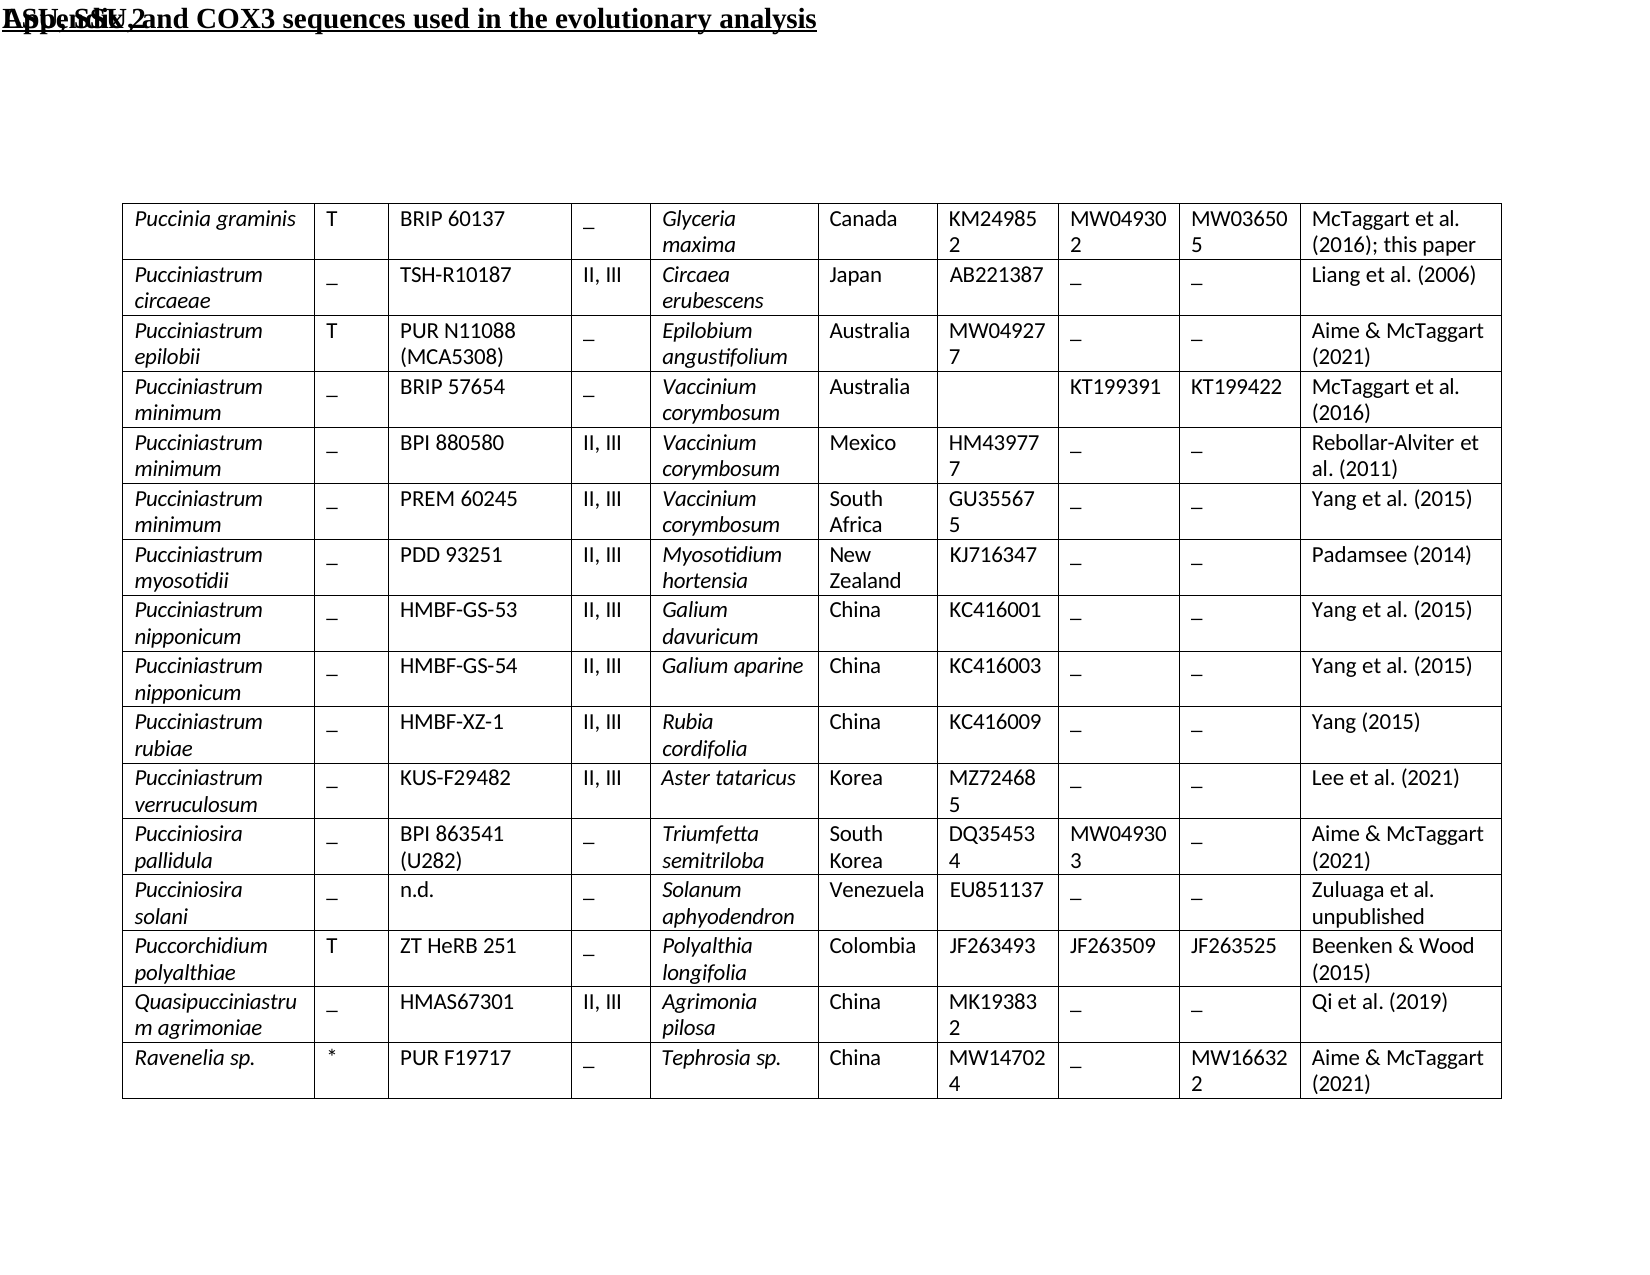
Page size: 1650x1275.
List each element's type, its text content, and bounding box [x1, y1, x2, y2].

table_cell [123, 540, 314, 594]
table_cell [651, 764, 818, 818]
table_cell Aime & McTaggart (2021) [1301, 316, 1501, 371]
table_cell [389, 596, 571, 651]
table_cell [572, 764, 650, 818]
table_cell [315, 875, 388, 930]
table_header Glyceria maxima [651, 204, 818, 259]
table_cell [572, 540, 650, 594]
table_cell Vaccinium corymbosum [651, 372, 818, 427]
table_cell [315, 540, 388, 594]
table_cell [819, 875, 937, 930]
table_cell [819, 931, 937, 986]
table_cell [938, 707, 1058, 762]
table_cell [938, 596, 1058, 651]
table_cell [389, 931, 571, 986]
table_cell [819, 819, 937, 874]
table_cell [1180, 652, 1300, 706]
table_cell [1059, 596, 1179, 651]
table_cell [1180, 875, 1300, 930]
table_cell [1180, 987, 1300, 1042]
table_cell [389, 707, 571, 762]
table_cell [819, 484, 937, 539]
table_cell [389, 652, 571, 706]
table_cell Australia [819, 316, 937, 371]
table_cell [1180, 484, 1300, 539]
table_header MW04930 2 [1059, 204, 1179, 259]
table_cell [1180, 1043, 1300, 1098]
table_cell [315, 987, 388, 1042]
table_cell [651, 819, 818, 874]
table_cell Japan [819, 260, 937, 315]
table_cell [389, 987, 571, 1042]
table_cell TSH-R10187 [389, 260, 571, 315]
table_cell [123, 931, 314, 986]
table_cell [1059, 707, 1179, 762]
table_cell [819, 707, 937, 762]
table_cell Pucciniastrum minimum [123, 372, 314, 427]
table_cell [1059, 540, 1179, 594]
table_cell II, III [572, 260, 650, 315]
table_cell _ [572, 316, 650, 371]
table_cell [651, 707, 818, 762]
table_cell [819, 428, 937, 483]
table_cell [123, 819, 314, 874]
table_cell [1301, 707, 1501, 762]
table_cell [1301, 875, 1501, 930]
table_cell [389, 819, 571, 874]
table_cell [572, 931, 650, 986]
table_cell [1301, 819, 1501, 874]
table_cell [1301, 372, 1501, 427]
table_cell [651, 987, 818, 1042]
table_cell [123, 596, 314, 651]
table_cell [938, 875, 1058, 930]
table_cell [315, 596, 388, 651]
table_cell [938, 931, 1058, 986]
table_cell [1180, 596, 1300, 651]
table_cell Australia [819, 372, 937, 427]
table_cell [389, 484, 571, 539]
table_cell MW04927 7 [938, 316, 1058, 371]
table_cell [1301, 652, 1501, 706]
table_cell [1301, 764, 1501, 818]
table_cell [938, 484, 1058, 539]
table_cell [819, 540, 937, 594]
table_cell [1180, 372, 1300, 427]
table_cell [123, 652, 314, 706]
table_cell _ [315, 372, 388, 427]
table_header Puccinia graminis [123, 204, 314, 259]
table_cell _ [315, 260, 388, 315]
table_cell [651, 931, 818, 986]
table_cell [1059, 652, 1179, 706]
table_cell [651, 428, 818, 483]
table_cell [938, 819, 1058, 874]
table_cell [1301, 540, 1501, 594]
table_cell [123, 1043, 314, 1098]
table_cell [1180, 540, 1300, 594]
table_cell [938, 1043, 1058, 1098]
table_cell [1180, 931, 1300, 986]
table_header BRIP 60137 [389, 204, 571, 259]
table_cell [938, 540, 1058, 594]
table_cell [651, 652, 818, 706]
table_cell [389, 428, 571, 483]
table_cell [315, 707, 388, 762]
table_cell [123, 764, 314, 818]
table_cell Epilobium angustifolium [651, 316, 818, 371]
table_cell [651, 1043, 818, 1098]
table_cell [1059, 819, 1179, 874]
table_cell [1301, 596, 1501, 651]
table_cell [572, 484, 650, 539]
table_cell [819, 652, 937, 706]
table_cell _ [1059, 316, 1179, 371]
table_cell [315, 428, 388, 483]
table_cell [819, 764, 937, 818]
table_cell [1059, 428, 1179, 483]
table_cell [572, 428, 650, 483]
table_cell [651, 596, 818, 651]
table_header MW03650 5 [1180, 204, 1300, 259]
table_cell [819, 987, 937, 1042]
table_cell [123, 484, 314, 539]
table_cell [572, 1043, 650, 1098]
table_header KM24985 2 [938, 204, 1058, 259]
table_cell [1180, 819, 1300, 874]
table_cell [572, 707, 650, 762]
table_cell Circaea erubescens [651, 260, 818, 315]
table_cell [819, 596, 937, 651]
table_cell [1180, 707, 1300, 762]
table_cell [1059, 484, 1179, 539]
table_cell _ [1059, 260, 1179, 315]
table_cell _ [1180, 260, 1300, 315]
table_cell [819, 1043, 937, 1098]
table_header _ [572, 204, 650, 259]
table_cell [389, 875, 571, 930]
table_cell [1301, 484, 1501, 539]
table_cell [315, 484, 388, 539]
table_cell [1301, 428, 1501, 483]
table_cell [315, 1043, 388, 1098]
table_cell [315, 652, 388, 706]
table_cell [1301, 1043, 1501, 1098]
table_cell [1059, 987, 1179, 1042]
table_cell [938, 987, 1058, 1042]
table_cell Liang et al. (2006) [1301, 260, 1501, 315]
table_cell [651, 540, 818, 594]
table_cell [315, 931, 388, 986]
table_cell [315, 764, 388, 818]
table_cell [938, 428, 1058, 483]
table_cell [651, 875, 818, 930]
table_header Canada [819, 204, 937, 259]
table_cell _ [1180, 316, 1300, 371]
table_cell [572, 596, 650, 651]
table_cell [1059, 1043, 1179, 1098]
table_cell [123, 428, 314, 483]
table_cell AB221387 [938, 260, 1058, 315]
table_cell PUR N11088 (MCA5308) [389, 316, 571, 371]
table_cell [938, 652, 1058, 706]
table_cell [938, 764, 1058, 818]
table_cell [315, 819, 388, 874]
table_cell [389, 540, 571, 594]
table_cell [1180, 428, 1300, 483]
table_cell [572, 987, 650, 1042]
table_header McTaggart et al. (2016); this paper [1301, 204, 1501, 259]
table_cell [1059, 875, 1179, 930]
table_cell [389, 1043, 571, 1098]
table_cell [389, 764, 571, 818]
table_cell Pucciniastrum epilobii [123, 316, 314, 371]
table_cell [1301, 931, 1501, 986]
table_cell T [315, 316, 388, 371]
table_cell _ [572, 372, 650, 427]
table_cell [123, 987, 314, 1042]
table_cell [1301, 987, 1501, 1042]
table_cell [938, 372, 1058, 427]
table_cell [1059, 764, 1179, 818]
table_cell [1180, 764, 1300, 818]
table_cell BRIP 57654 [389, 372, 571, 427]
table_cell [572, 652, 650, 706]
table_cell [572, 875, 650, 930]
table_header T [315, 204, 388, 259]
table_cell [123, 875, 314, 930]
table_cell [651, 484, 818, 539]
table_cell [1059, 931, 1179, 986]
table_cell KT199391 [1059, 372, 1179, 427]
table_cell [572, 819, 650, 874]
table_cell Pucciniastrum circaeae [123, 260, 314, 315]
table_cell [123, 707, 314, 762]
